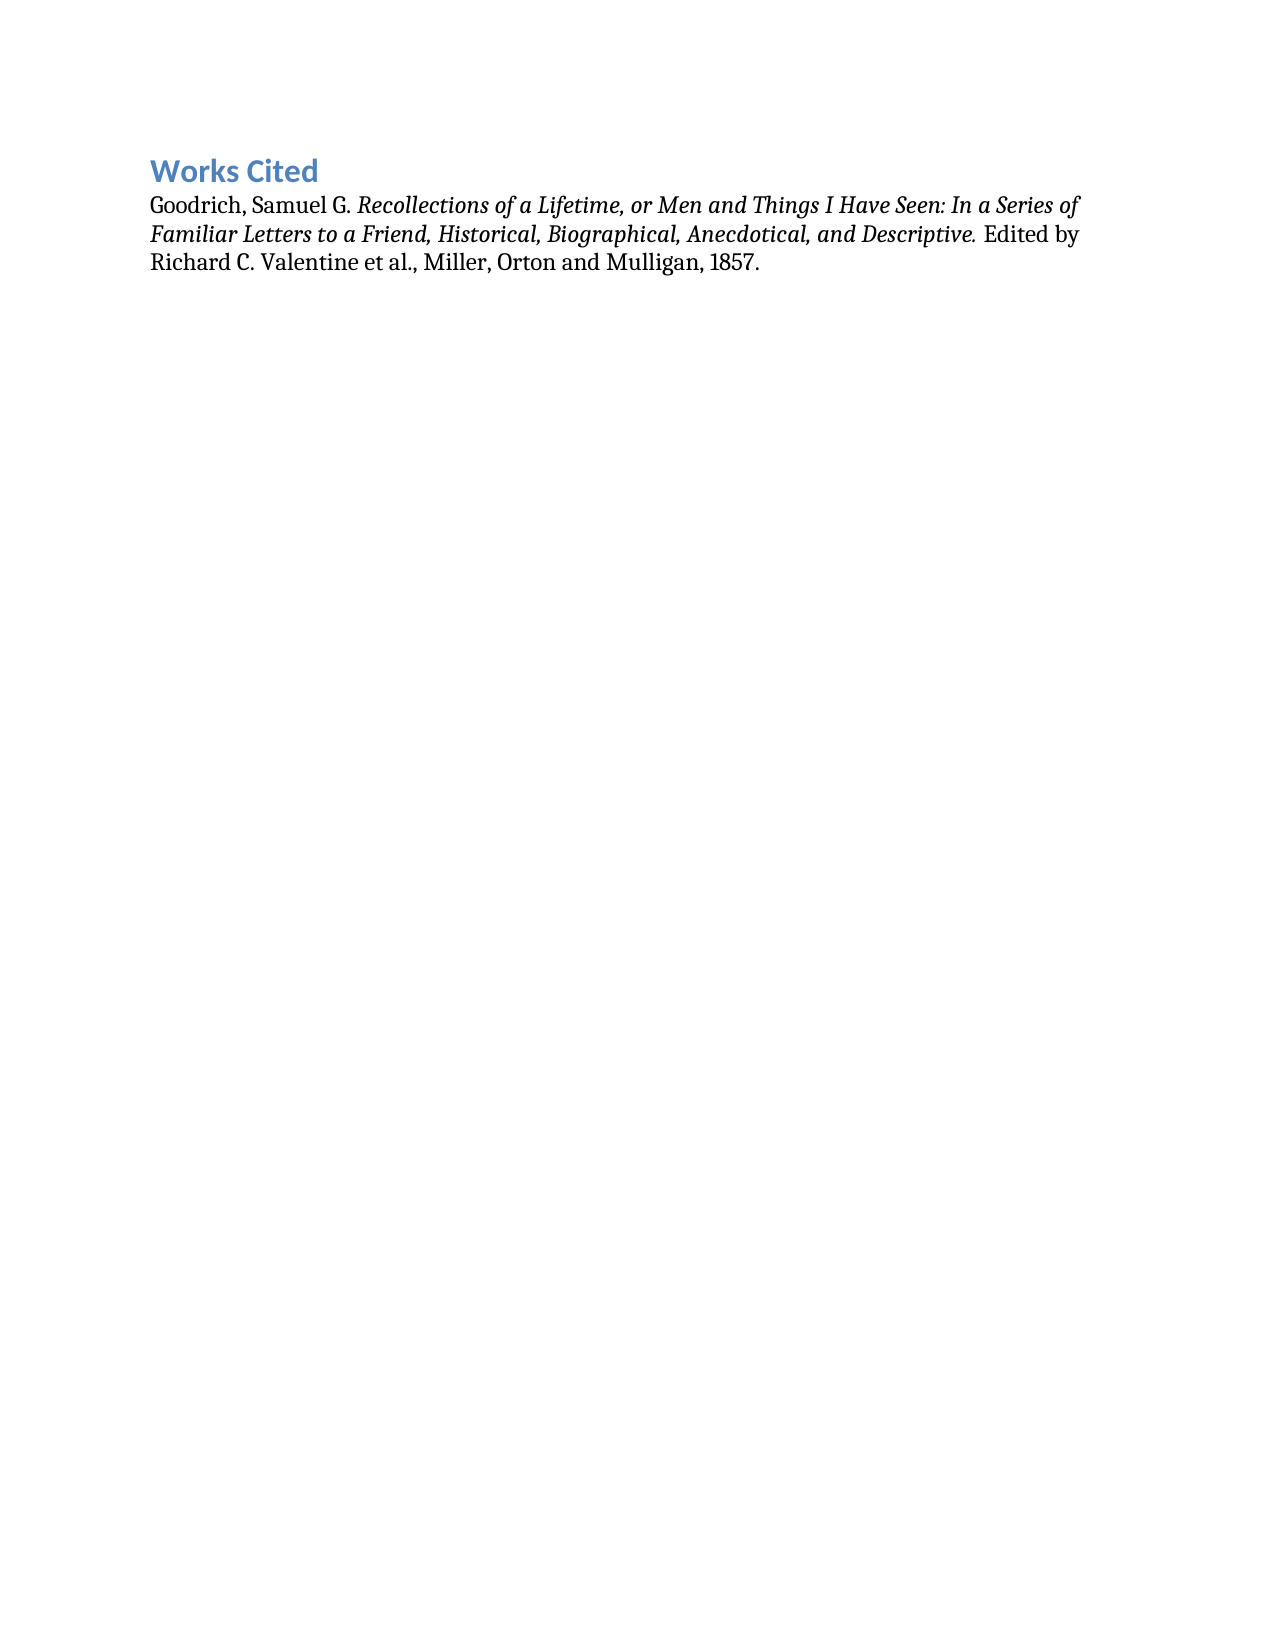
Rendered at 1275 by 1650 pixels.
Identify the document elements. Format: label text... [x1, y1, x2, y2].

text Goodrich, Samuel G. Recollections of a Lifetime, or Men and Things I Have Seen: In a Series of Familiar Letters to a Friend, Historical, Biographical, Anecdotical, and Descriptive. Edited by Richard C. Valentine et al., Miller, Orton and Mulligan, 1857. [150, 191, 1125, 277]
subtitle Works Cited [150, 150, 1125, 191]
